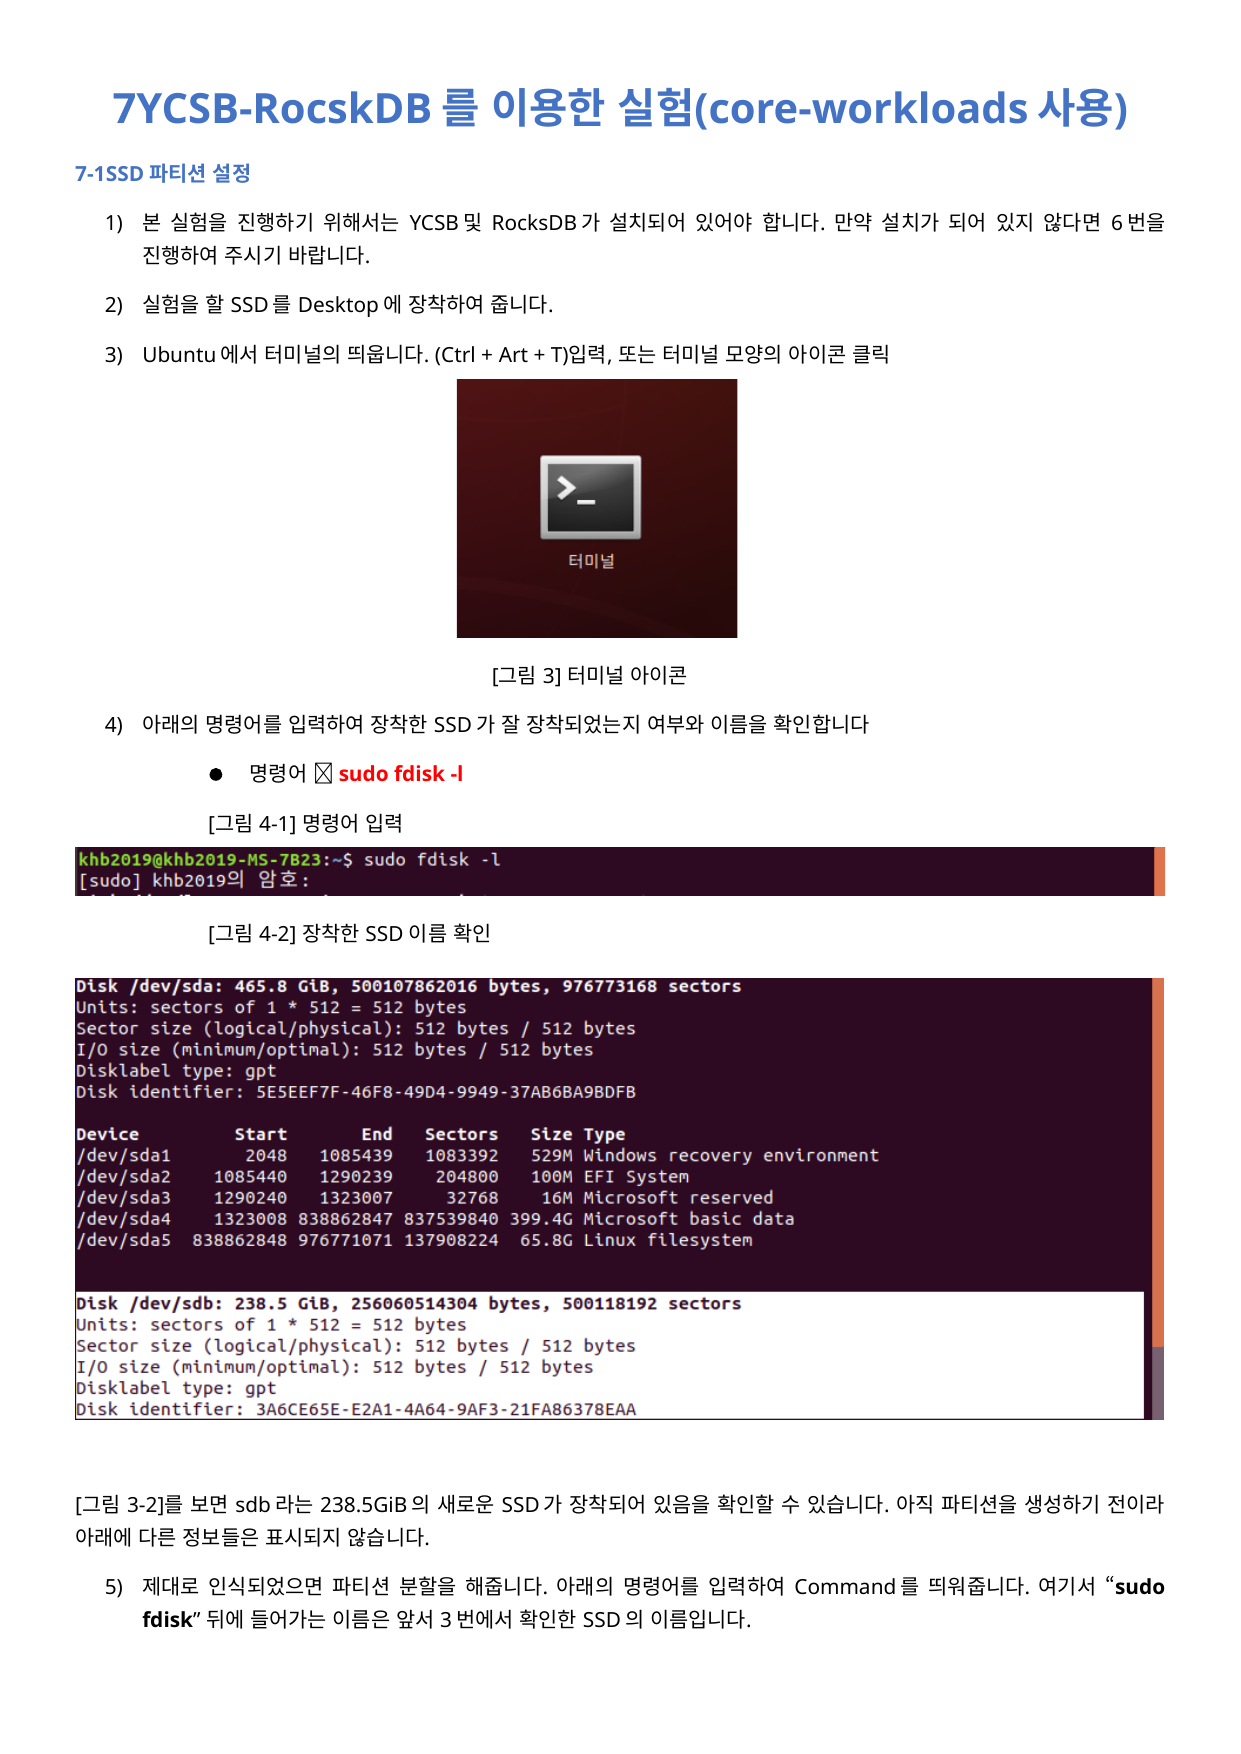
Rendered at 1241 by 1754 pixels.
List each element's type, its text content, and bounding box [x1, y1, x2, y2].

subtitle YCSB-RocskDB를 이용한 실험(core-workloads사용) [75, 75, 1165, 136]
list 제대로 인식되었으면 파티션 분할을 해줍니다. 아래의 명령어를 입력하여 Command를 띄워줍니다. 여기서 “sudo fdisk” 뒤에 들어가는 이름은 앞서 3번에서 확인한 SSD의 이름입니다. [104, 1570, 1165, 1633]
list 명령어 sudo fdisk -l [208, 758, 1165, 788]
list 실험을 할 SSD를 Desktop에 장착하여 줍니다. [104, 288, 1165, 319]
text [그림 3-2]를 보면 sdb라는 238.5GiB의 새로운 SSD가 장착되어 있음을 확인할 수 있습니다. 아직 파티션을 생성하기 전이라 아래에 다른 정보들은 표시되지 않습니다. [75, 1488, 1165, 1551]
subtitle SSD 파티션 설정 [75, 157, 1165, 187]
picture [75, 978, 1164, 1420]
list Ubuntu에서 터미널의 띄웁니다. (Ctrl + Art + T)입력, 또는 터미널 모양의 아이콘 클릭 [104, 338, 1165, 368]
picture [456, 379, 738, 638]
picture [75, 847, 1166, 896]
text [그림 4-2] 장착한 SSD 이름 확인 [124, 896, 1165, 948]
list 본 실험을 진행하기 위해서는 YCSB및 RocksDB가 설치되어 있어야 합니다. 만약 설치가 되어 있지 않다면 6번을 진행하여 주시기 바랍니다. [104, 206, 1165, 269]
text [그림 4-1] 명령어 입력 [124, 807, 1165, 837]
list 아래의 명령어를 입력하여 장착한 SSD가 잘 장착되었는지 여부와 이름을 확인합니다 [104, 708, 1165, 739]
